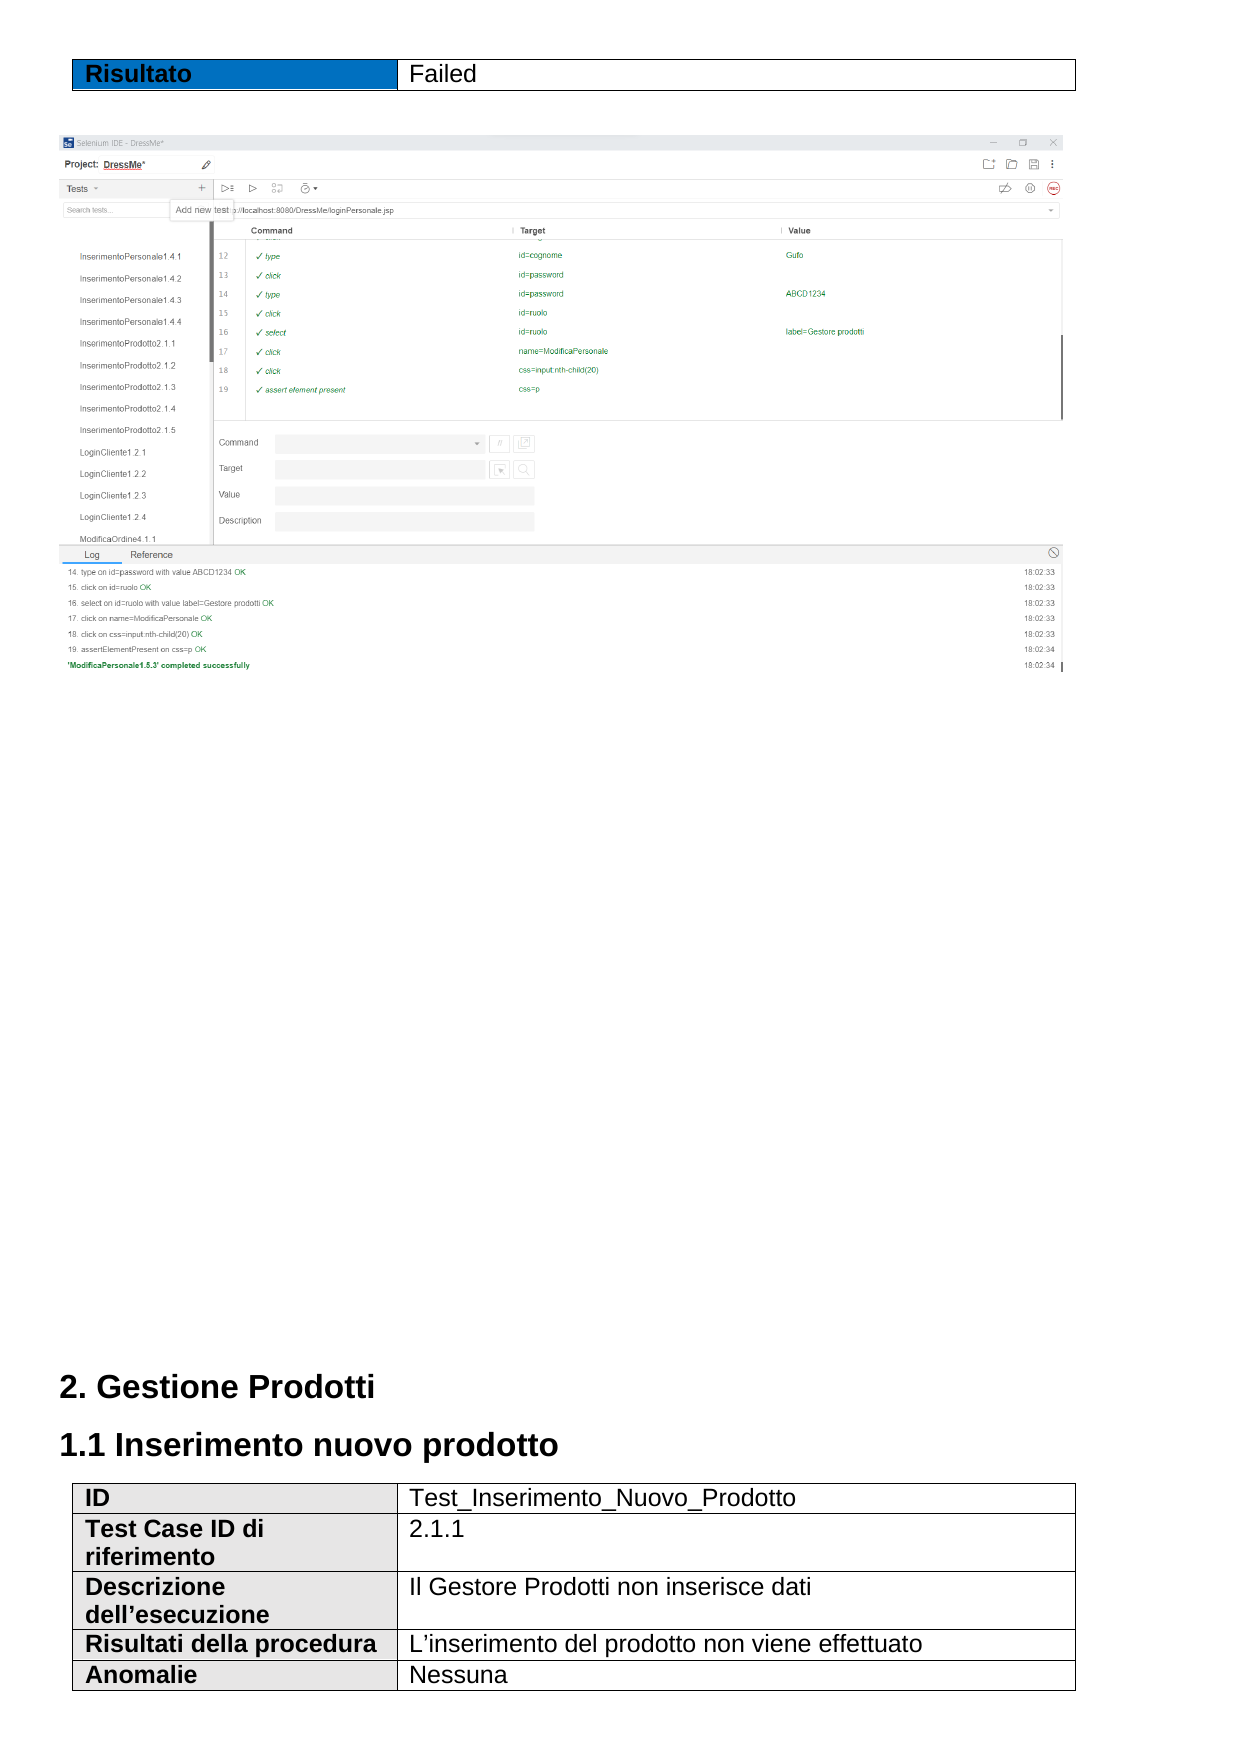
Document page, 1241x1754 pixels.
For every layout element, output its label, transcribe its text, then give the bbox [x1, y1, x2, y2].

text 2. Gestione Prodotti [59, 1367, 1181, 1405]
table_cell Nessuna [398, 1661, 1075, 1690]
table_header Test_Inserimento_Nuovo_Prodotto [398, 1484, 1075, 1513]
picture [59, 135, 1063, 672]
table_cell Anomalie [73, 1661, 397, 1690]
table_cell L’inserimento del prodotto non viene effettuato [398, 1630, 1075, 1659]
text 1.1 Inserimento nuovo prodotto [59, 1425, 1181, 1463]
table_cell Il Gestore Prodotti non inserisce dati [398, 1572, 1075, 1629]
table_cell Test Case ID di riferimento [73, 1514, 397, 1571]
table_cell Risultato [73, 60, 397, 89]
table_cell Descrizione dell’esecuzione [73, 1572, 397, 1629]
table_cell Failed [398, 60, 1075, 89]
table_header ID [73, 1484, 397, 1513]
table_cell Risultati della procedura [73, 1630, 397, 1659]
table_cell 2.1.1 [398, 1514, 1075, 1571]
